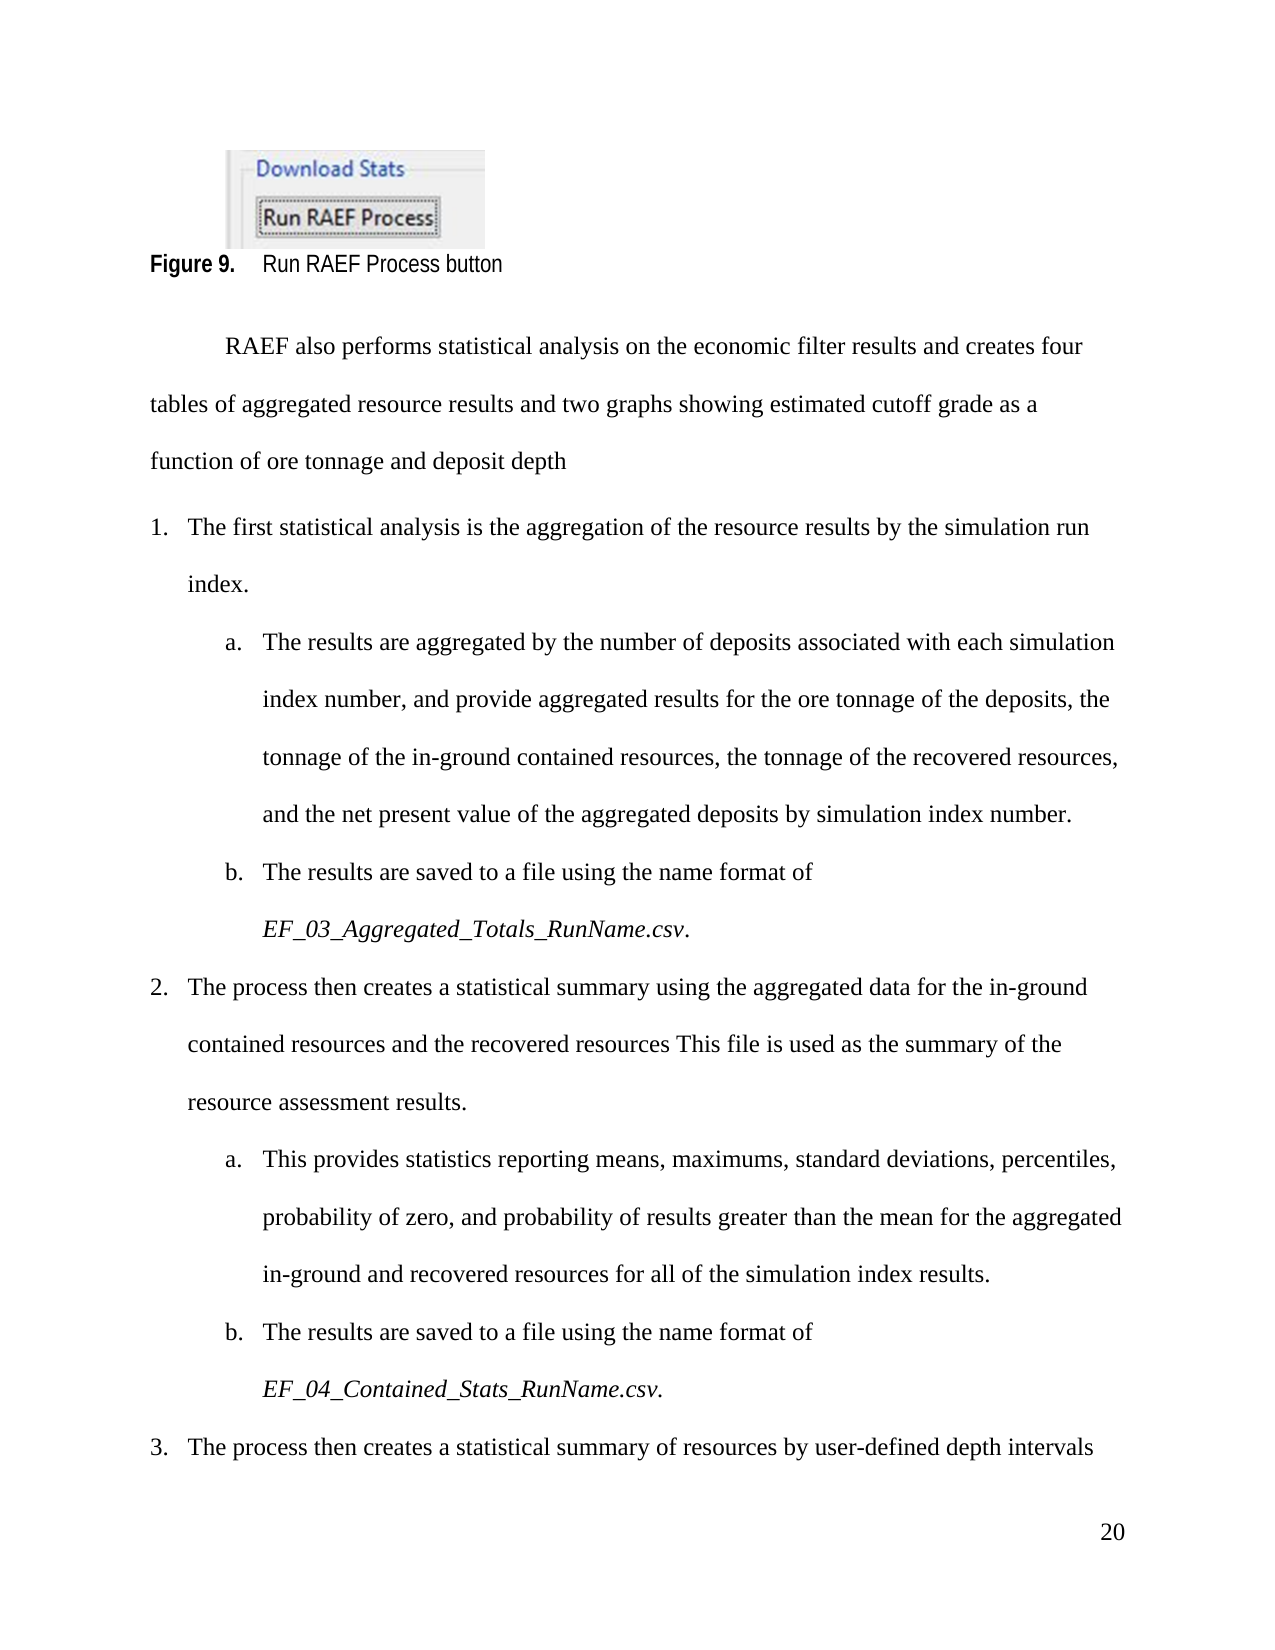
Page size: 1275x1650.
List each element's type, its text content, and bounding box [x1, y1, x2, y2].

text RAEF also performs statistical analysis on the economic filter results and creates four tables of aggregated resource results and two graphs showing estimated cutoff grade as a function of ore tonnage and deposit depth [150, 331, 1125, 475]
list The results are aggregated by the number of deposits associated with each simulation index number, and provide aggregated results for the ore tonnage of the deposits, the tonnage of the in-ground contained resources, the tonnage of the recovered resources, and the net present value of the aggregated deposits by simulation index number. [225, 627, 1125, 828]
list The first statistical analysis is the aggregation of the resource results by the simulation run index. [150, 512, 1125, 598]
list The results are saved to a file using the name format of EF_03_Aggregated_Totals_RunName.csv. [225, 857, 1125, 943]
list The results are saved to a file using the name format of EF_04_Contained_Stats_RunName.csv. [225, 1317, 1125, 1403]
list The process then creates a statistical summary using the aggregated data for the in-ground contained resources and the recovered resources This file is used as the summary of the resource assessment results. [150, 972, 1125, 1116]
list The process then creates a statistical summary of resources by user-defined depth intervals [150, 1432, 1125, 1461]
text Run RAEF Process button [150, 249, 1125, 278]
list This provides statistics reporting means, maximums, standard deviations, percentiles, probability of zero, and probability of results greater than the mean for the aggregated in-ground and recovered resources for all of the simulation index results. [225, 1144, 1125, 1288]
picture [225, 150, 485, 249]
